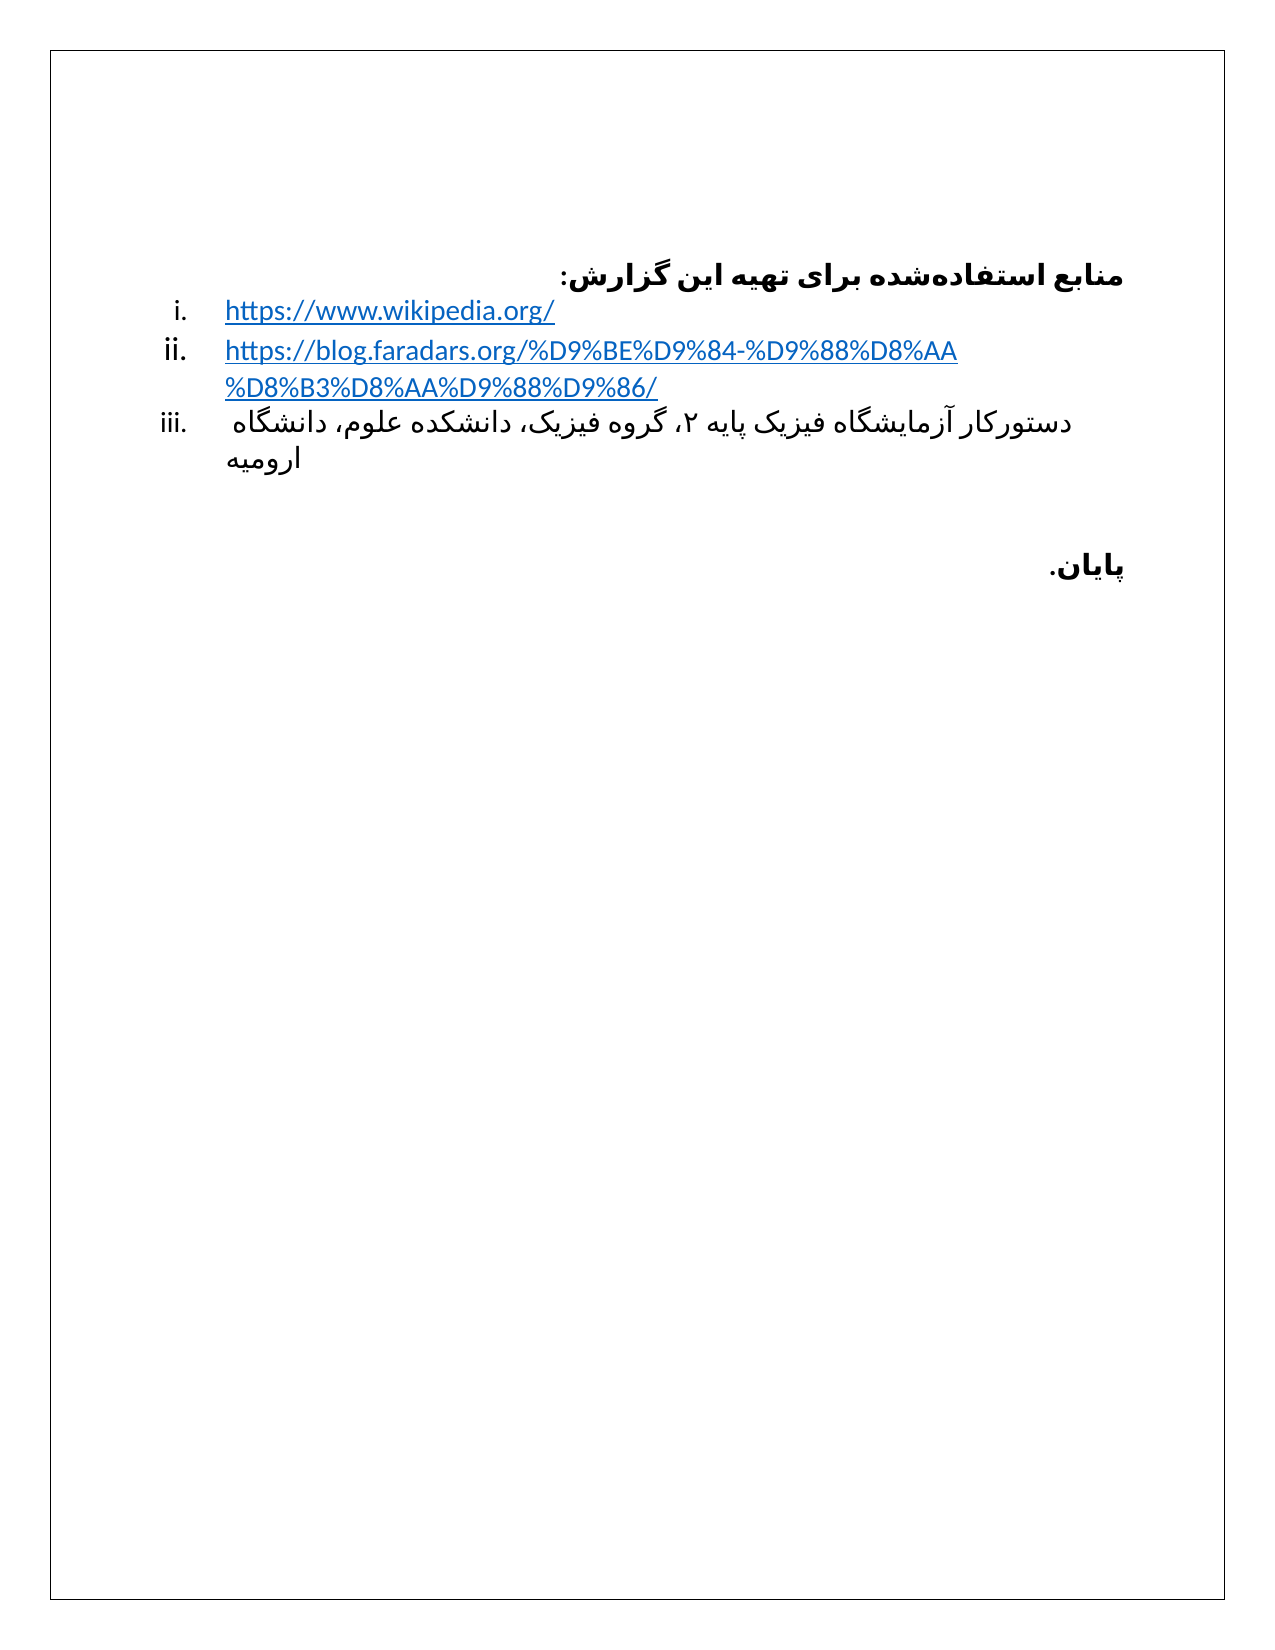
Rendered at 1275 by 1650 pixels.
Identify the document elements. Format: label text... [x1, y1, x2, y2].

text منابع استفاده‌شده برای تهیه این گزارش: [150, 257, 1125, 292]
text پایان. [150, 547, 1125, 583]
list https://blog.faradars.org/%D9%BE%D9%84-%D9%88%D8%AA%D8%B3%D8%AA%D9%88%D9%86/ [187, 328, 1125, 404]
list دستورکار آزمایشگاه فیزیک پایه ۲، گروه فیزیک، دانشکده علوم، دانشگاه ارومیه [187, 404, 1125, 476]
list https://www.wikipedia.org/ [187, 292, 1125, 328]
